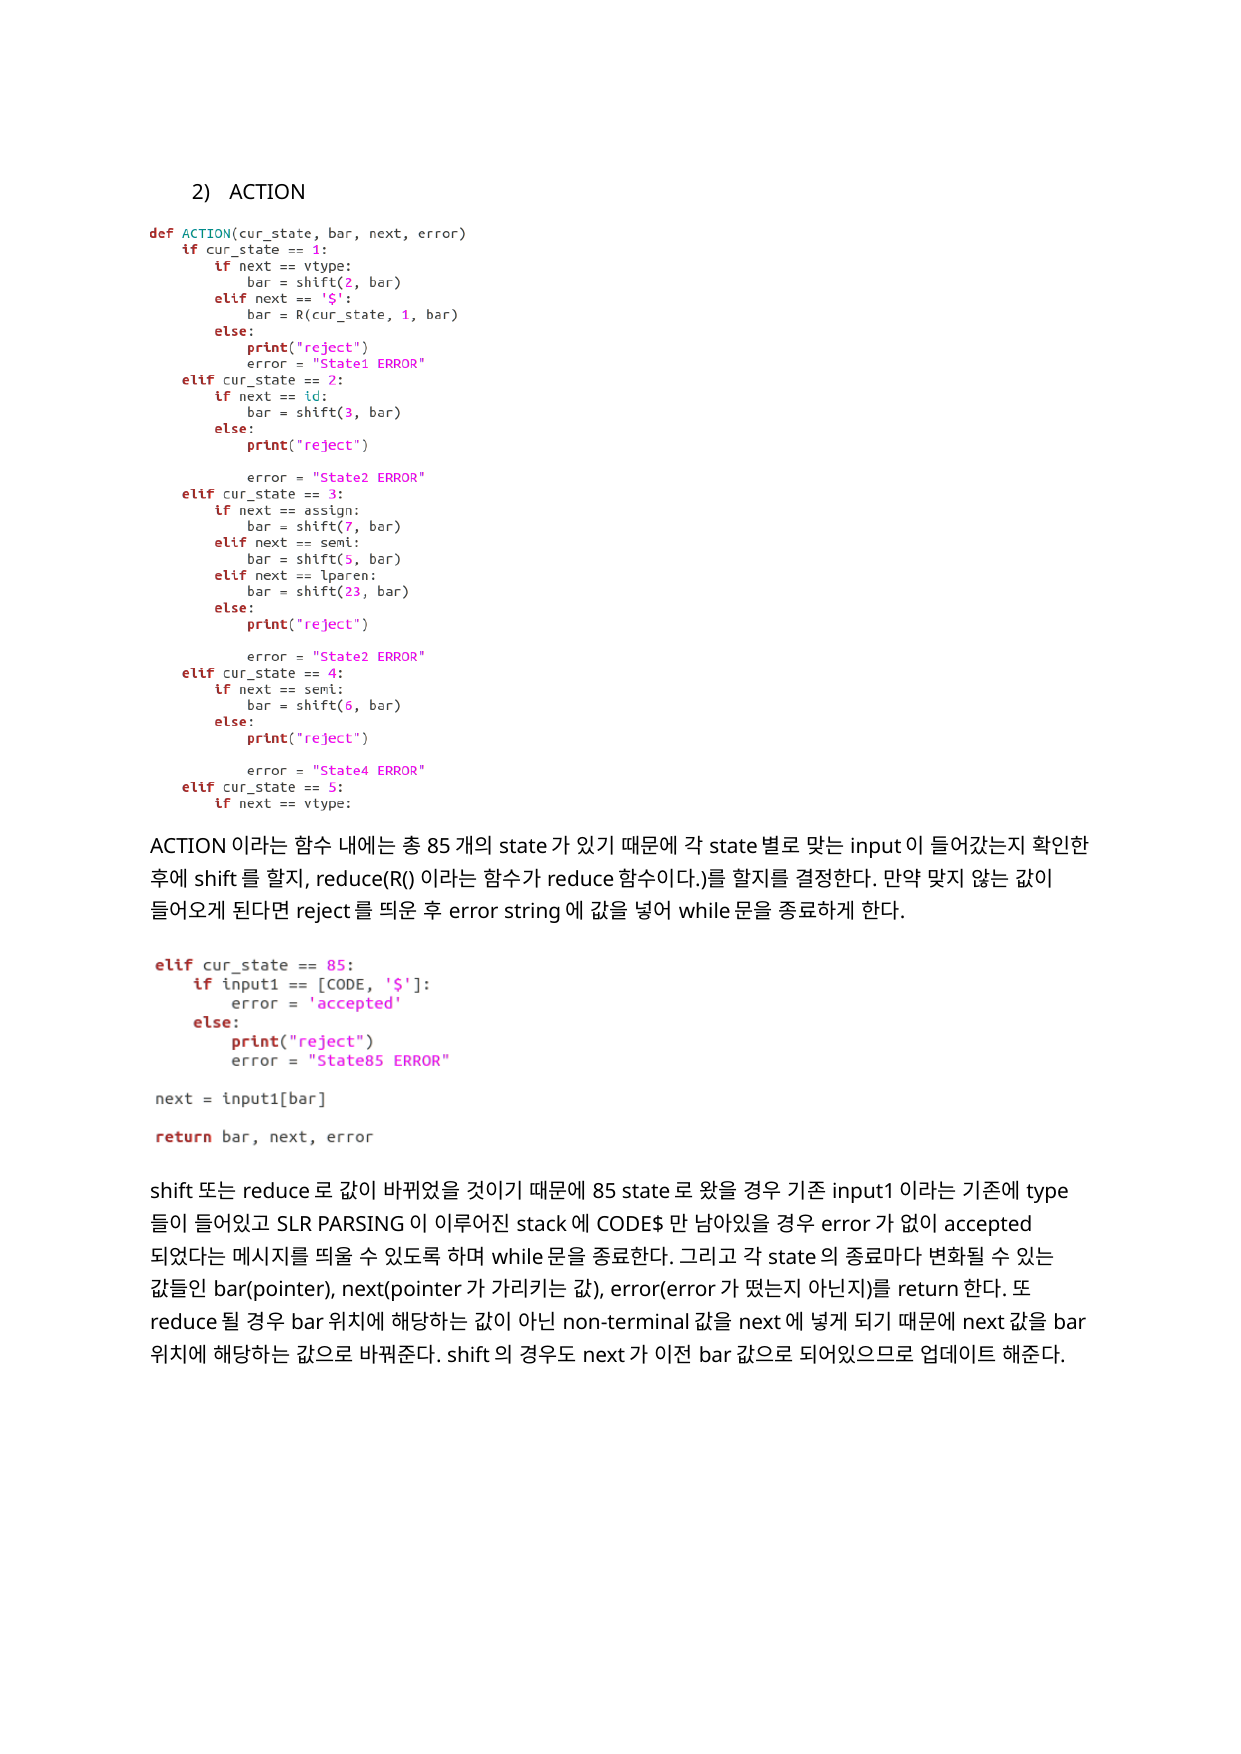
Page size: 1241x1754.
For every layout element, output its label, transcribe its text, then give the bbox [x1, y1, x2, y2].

picture [150, 944, 457, 1156]
text ACTION이라는 함수 내에는 총 85개의 state가 있기 때문에 각 state별로 맞는 input이 들어갔는지 확인한 후에 shift를 할지, reduce(R() 이라는 함수가 reduce함수이다.)를 할지를 결정한다. 만약 맞지 않는 값이 들어오게 된다면 reject를 띄운 후 error string에 값을 넣어 while문을 종료하게 한다. [150, 829, 1090, 925]
text shift 또는 reduce로 값이 바뀌었을 것이기 때문에 85 state로 왔을 경우 기존 input1이라는 기존에 type들이 들어있고 SLR PARSING이 이루어진 stack에 CODE$ 만 남아있을 경우 error가 없이 accepted 되었다는 메시지를 띄울 수 있도록 하며 while문을 종료한다. 그리고 각 state의 종료마다 변화될 수 있는 값들인 bar(pointer), next(pointer가 가리키는 값), error(error가 떴는지 아닌지)를 return한다. 또 reduce될 경우 bar위치에 해당하는 값이 아닌 non-terminal값을 next에 넣게 되기 때문에 next값을 bar위치에 해당하는 값으로 바꿔준다. shift의 경우도 next가 이전 bar값으로 되어있으므로 업데이트 해준다. [150, 1174, 1090, 1368]
list ACTION [192, 177, 1090, 206]
picture [150, 224, 468, 811]
